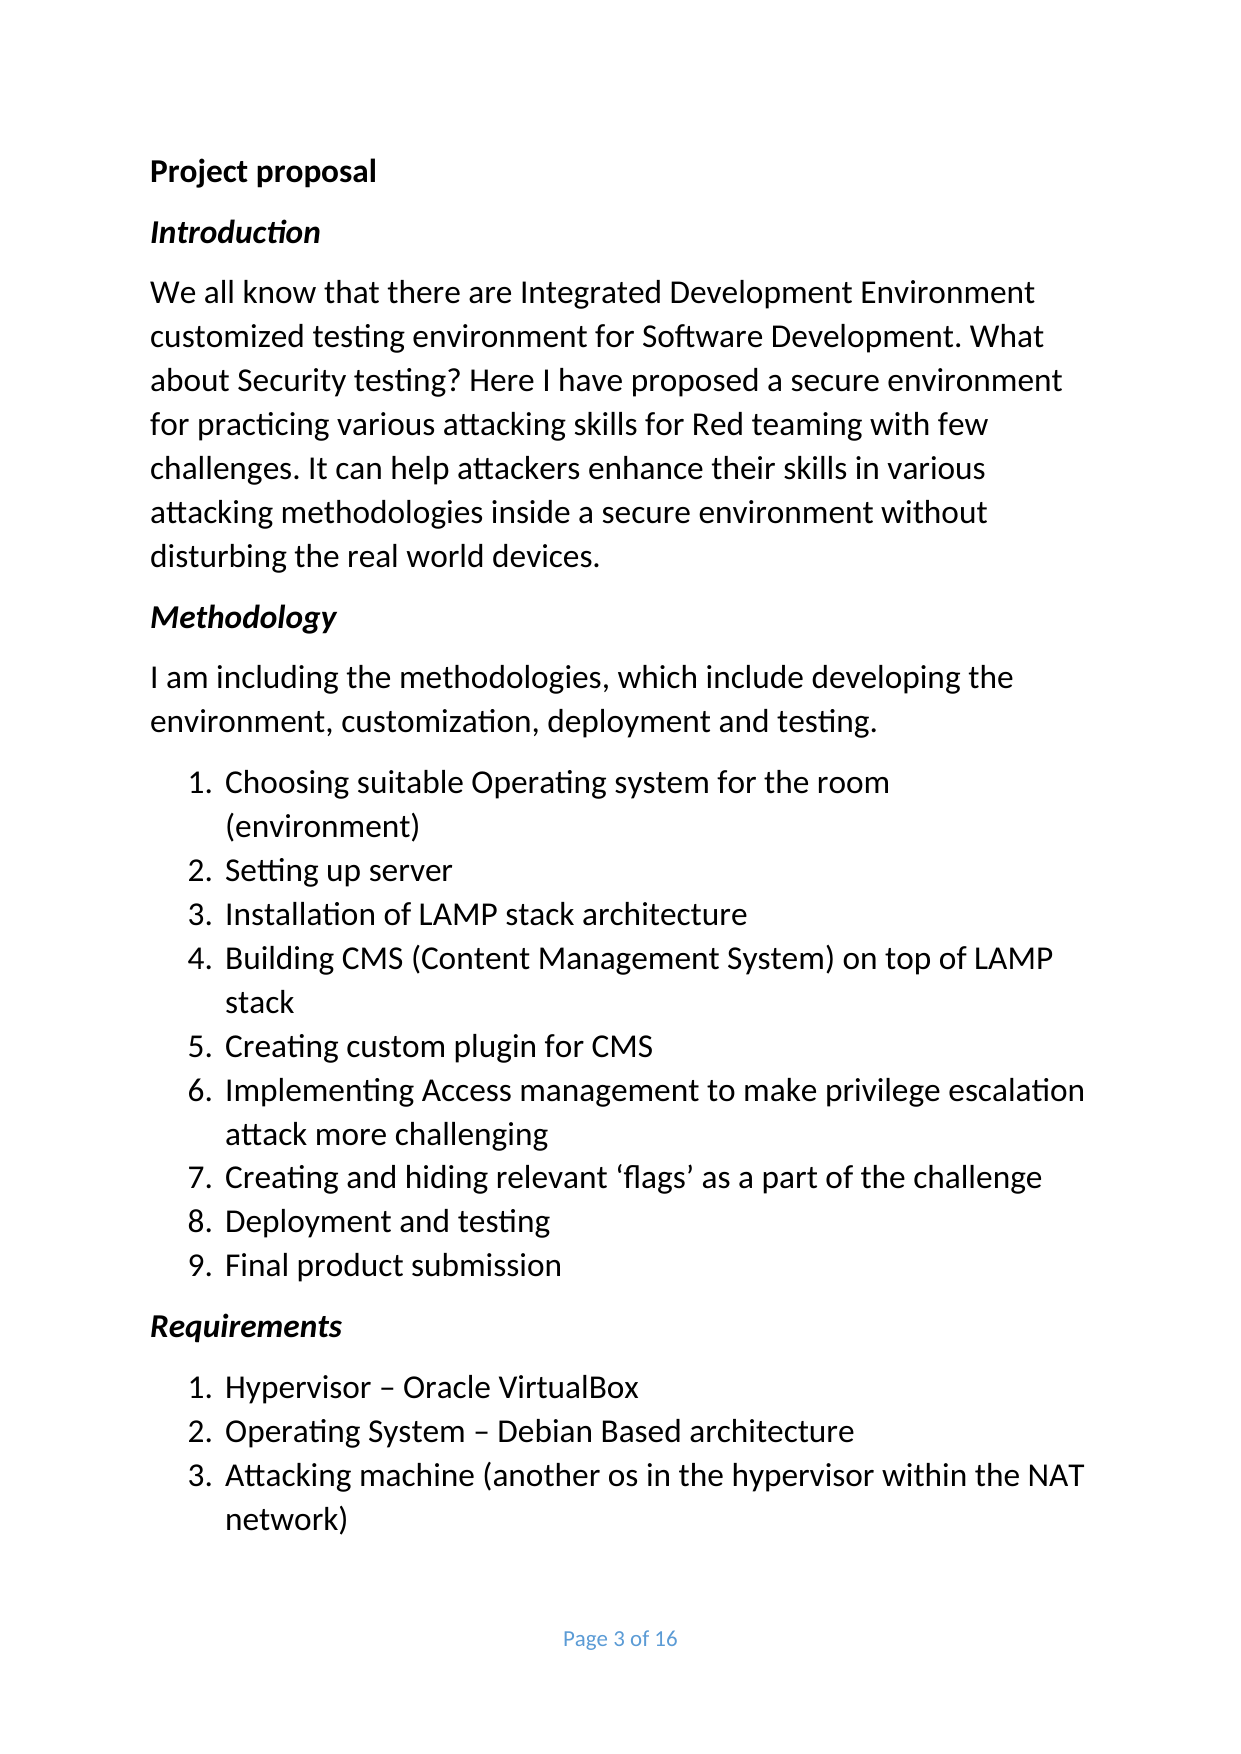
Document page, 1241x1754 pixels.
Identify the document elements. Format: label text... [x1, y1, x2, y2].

list Setting up server [187, 849, 1090, 889]
list Building CMS (Content Management System) on top of LAMP stack [187, 937, 1090, 1021]
list Implementing Access management to make privilege escalation attack more challenging [187, 1068, 1090, 1153]
text Requirements [150, 1305, 1090, 1346]
text I am including the methodologies, which include developing the environment, customization, deployment and testing. [150, 656, 1090, 741]
text Project proposal [150, 150, 1090, 191]
text We all know that there are Integrated Development Environment customized testing environment for Software Development. What about Security testing? Here I have proposed a secure environment for practicing various attacking skills for Red teaming with few challenges. It can help attackers enhance their skills in various attacking methodologies inside a secure environment without disturbing the real world devices. [150, 271, 1090, 576]
list Final product submission [187, 1244, 1090, 1285]
list Choosing suitable Operating system for the room (environment) [187, 761, 1090, 846]
list Deployment and testing [187, 1200, 1090, 1241]
list Hypervisor – Oracle VirtualBox [187, 1366, 1090, 1406]
list Creating and hiding relevant ‘flags’ as a part of the challenge [187, 1156, 1090, 1197]
list Installation of LAMP stack architecture [187, 893, 1090, 933]
text Methodology [150, 596, 1090, 636]
text Introduction [150, 211, 1090, 251]
list Attacking machine (another os in the hypervisor within the NAT network) [187, 1453, 1090, 1538]
list Creating custom plugin for CMS [187, 1024, 1090, 1065]
list Operating System – Debian Based architecture [187, 1409, 1090, 1450]
